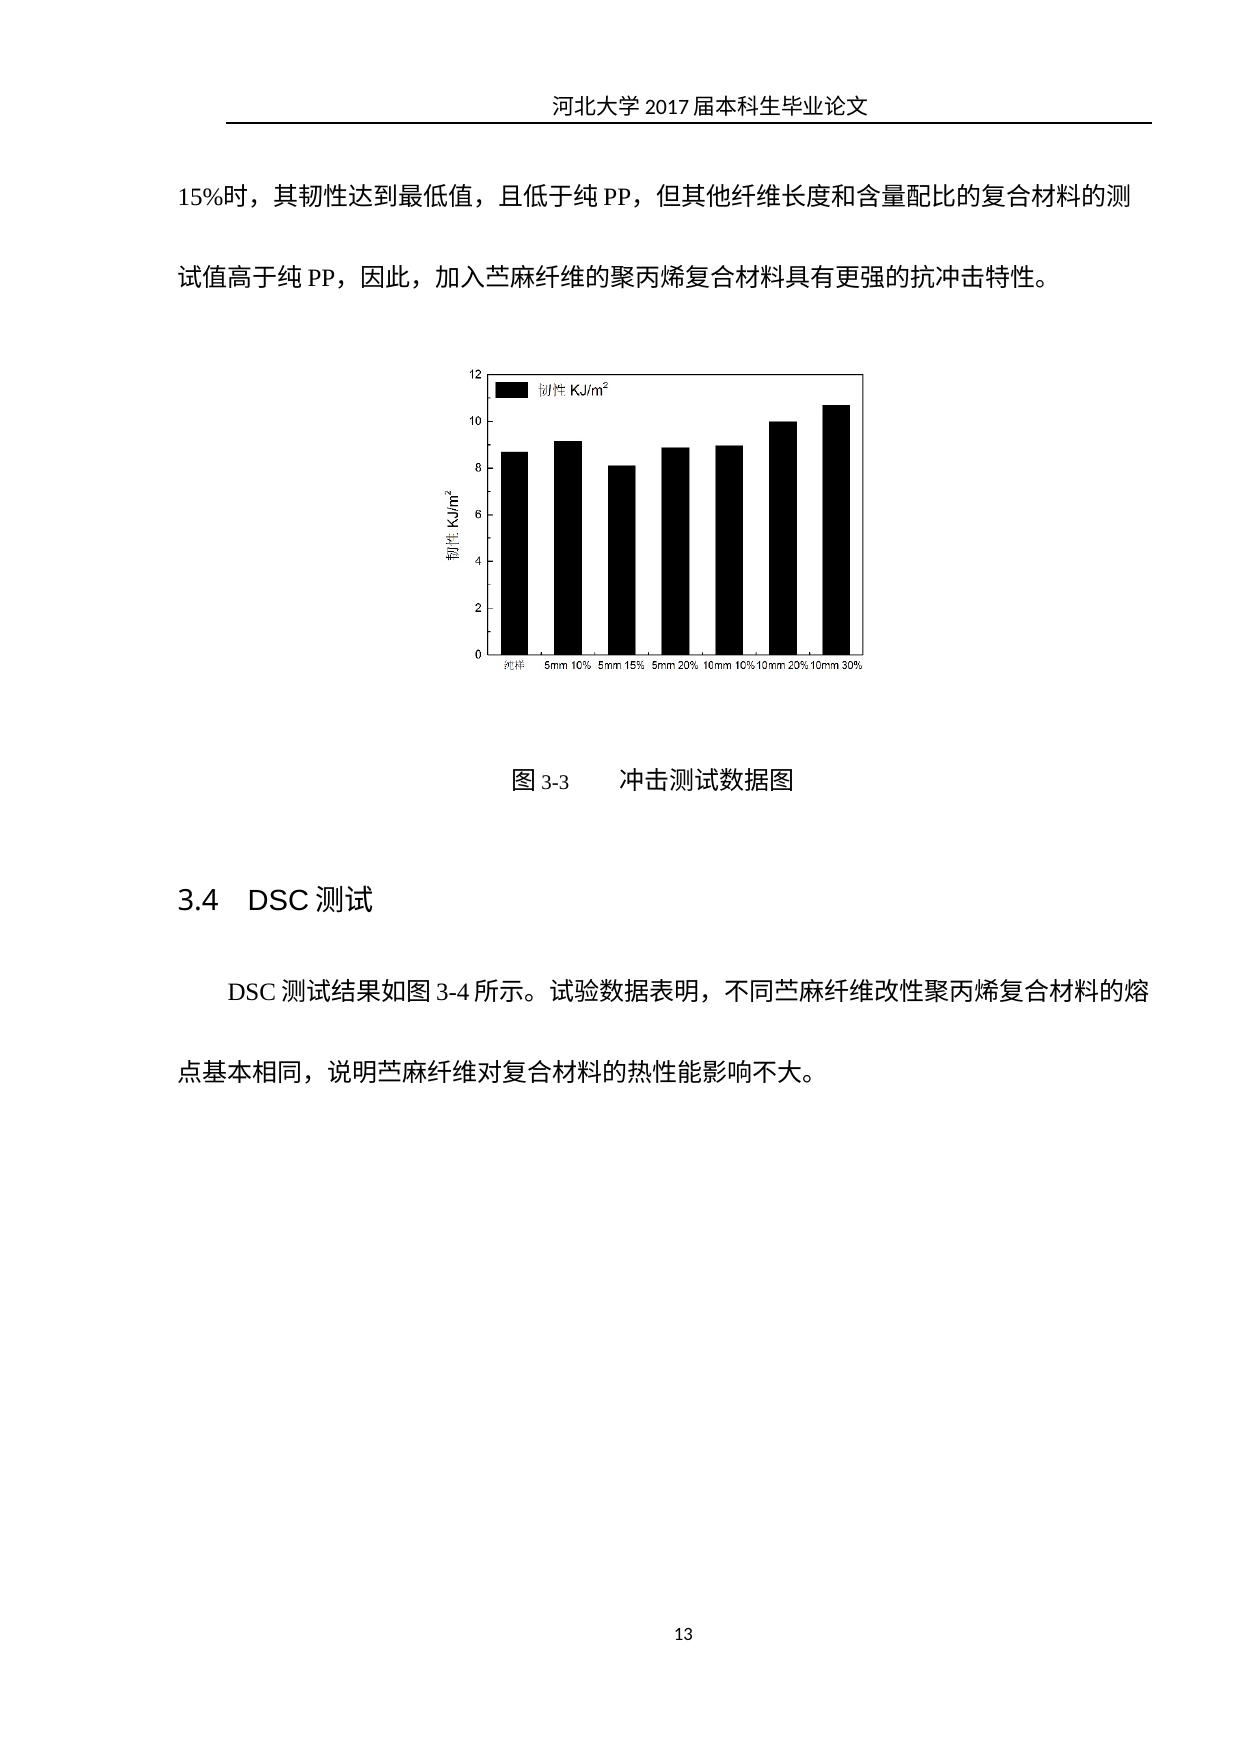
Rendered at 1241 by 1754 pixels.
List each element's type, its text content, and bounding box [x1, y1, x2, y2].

table_header [166, 350, 1139, 729]
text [177, 162, 1152, 308]
table_cell 图3-3 冲击测试数据图 [166, 730, 1139, 849]
text DSC测试结果如图3-4所示。试验数据表明，不同苎麻纤维改性聚丙烯复合材料的熔点基本相同，说明苎麻纤维对复合材料的热性能影响不大。 [177, 957, 1152, 1103]
picture [441, 366, 864, 676]
subtitle 3.4 DSC测试 [177, 865, 1152, 930]
